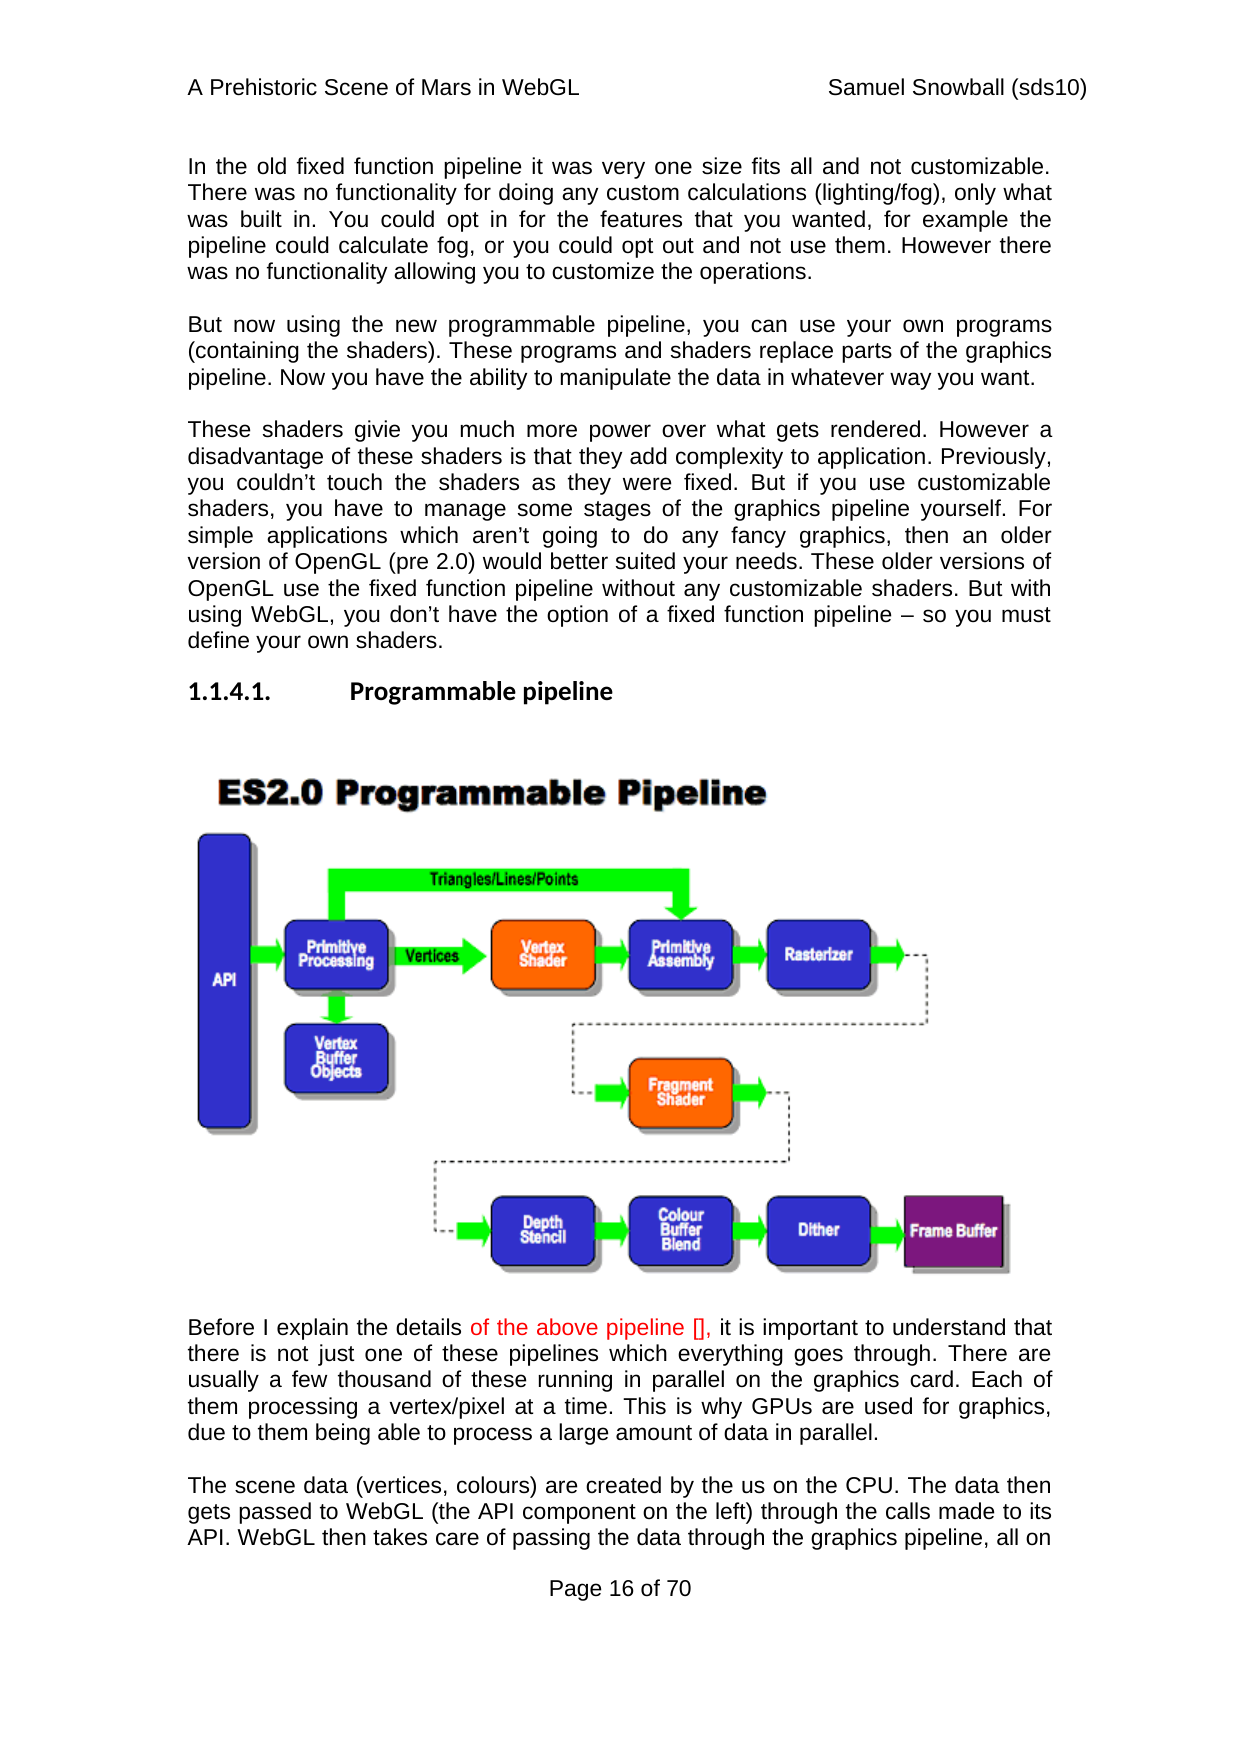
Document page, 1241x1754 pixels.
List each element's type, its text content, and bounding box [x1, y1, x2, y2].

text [187, 1472, 1053, 1551]
picture [174, 750, 1033, 1299]
subtitle 1.1.4.1. Programmable pipeline [187, 674, 1053, 707]
text In the old fixed function pipeline it was very one size fits all and not customizable. There was no functionality for doing any custom calculations (lighting/fog), only what was built in. You could opt in for the features that you wanted, for example the pipeline could calculate fog, or you could opt out and not use them. However there was no functionality allowing you to customize the operations. [187, 153, 1053, 284]
text These shaders givie you much more power over what gets rendered. However a disadvantage of these shaders is that they add complexity to application. Previously, you couldn’t touch the shaders as they were fixed. But if you use customizable shaders, you have to manage some stages of the graphics pipeline yourself. For simple applications which aren’t going to do any fancy graphics, then an older version of OpenGL (pre 2.0) would better suited your needs. These older versions of OpenGL use the fixed function pipeline without any customizable shaders. But with using WebGL, you don’t have the option of a fixed function pipeline – so you must define your own shaders. [187, 416, 1053, 653]
text But now using the new programmable pipeline, you can use your own programs (containing the shaders). These programs and shaders replace parts of the graphics pipeline. Now you have the ability to manipulate the data in whatever way you want. [187, 311, 1053, 390]
